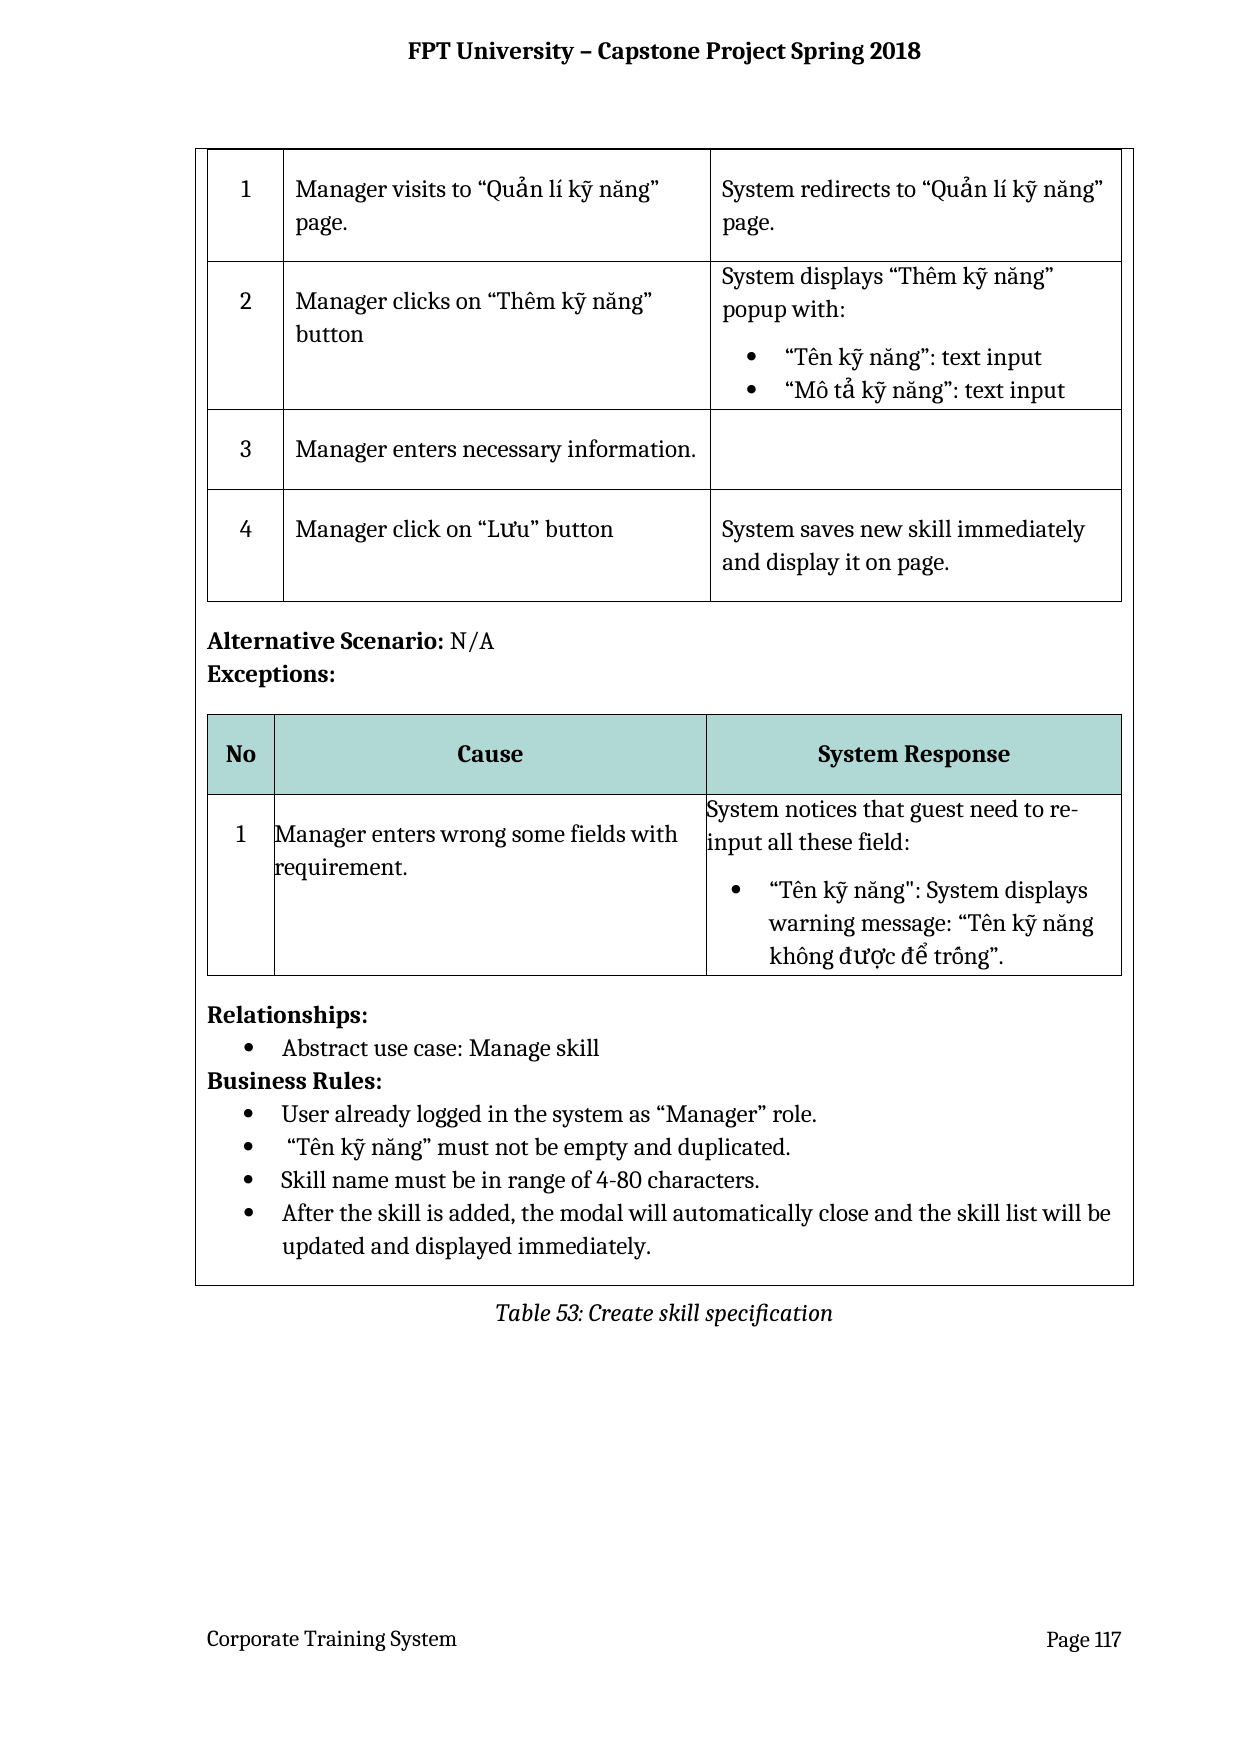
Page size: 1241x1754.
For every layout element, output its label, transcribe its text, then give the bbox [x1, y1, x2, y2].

list Table 53: Create skill specification [207, 1299, 1122, 1328]
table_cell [196, 149, 1133, 1285]
